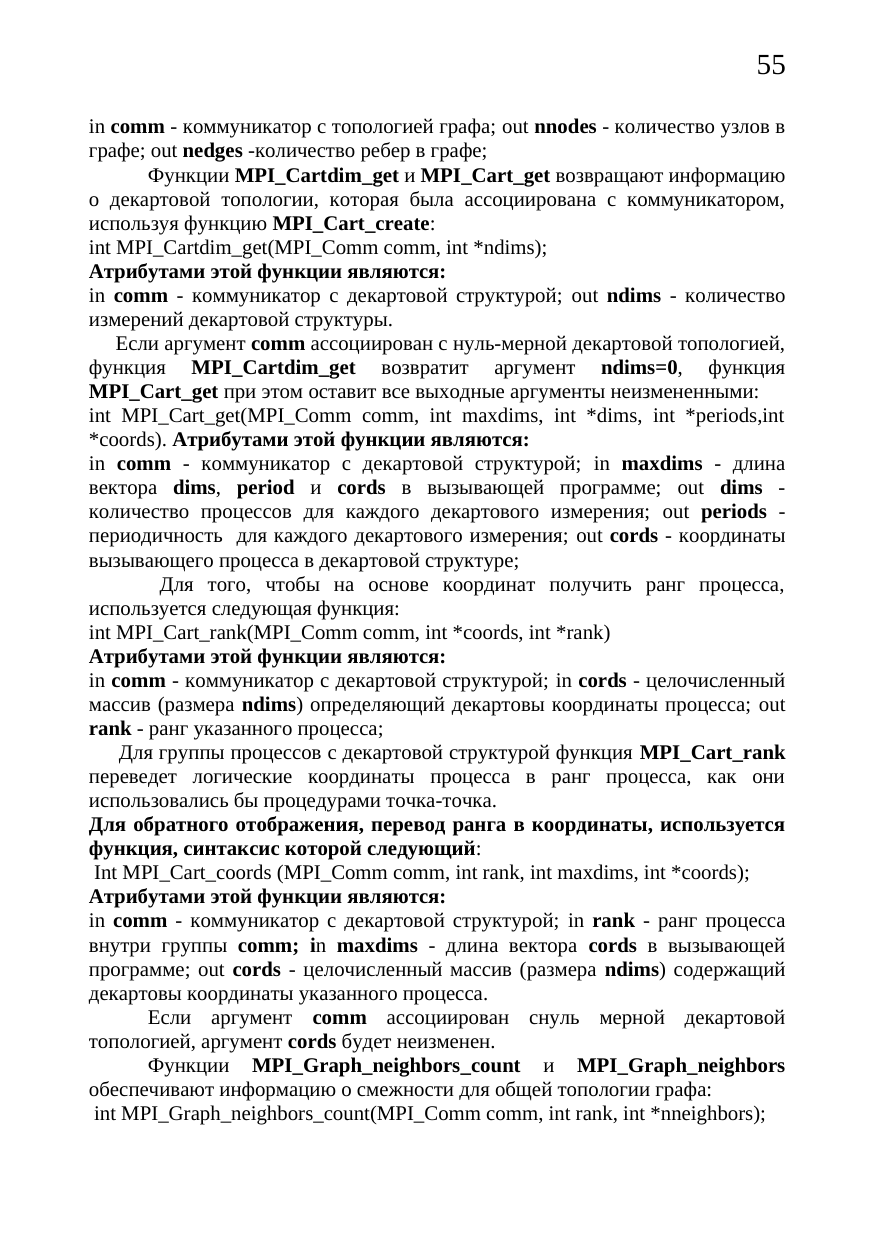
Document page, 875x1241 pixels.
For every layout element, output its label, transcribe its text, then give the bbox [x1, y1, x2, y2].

text in comm - коммуникатор с декартовой структурой; in cords - целочисленный массив (размера ndims) определяющий декартовы координаты процесса; out rank - ранг указанного процесса; [89, 668, 785, 740]
text Для обратного отображения, перевод ранга в координаты, используется функция, синтаксис которой следующий: [89, 812, 785, 860]
text Атрибутами этой функции являются: [89, 644, 785, 668]
text Атрибутами этой функции являются: [89, 884, 785, 908]
text Если аргумент comm ассоциирован с нуль-мерной декартовой топологией, функция MPI_Cartdim_get возвратит аргумент ndims=0, функция MPI_Cart_get при этом оставит все выходные аргументы неизмененными: [89, 331, 785, 403]
text int MPI_Cart_rank(MPI_Comm comm, int *coords, int *rank) [89, 620, 785, 644]
text Атрибутами этой функции являются: [89, 259, 785, 283]
text in comm - коммуникатор с декартовой структурой; out ndims - количество измерений декартовой структуры. [89, 283, 785, 331]
text Функции MPI_Graph_neighbors_count и MPI_Graph_neighbors обеспечивают информацию о смежности для общей топологии графа: [89, 1053, 785, 1101]
text int MPI_Cartdim_get(MPI_Comm comm, int *ndims); [89, 235, 785, 259]
text Если аргумент comm ассоциирован cнуль мерной декартовой топологией, аргумент cords будет неизменен. [89, 1005, 785, 1053]
text int MPI_Graph_neighbors_count(MPI_Comm comm, int rank, int *nneighbors); [89, 1101, 785, 1125]
text in comm - коммуникатор с топологией графа; out nnodes - количество узлов в графе; out nedges -количество ребер в графе; [89, 114, 785, 162]
text in comm - коммуникатор с декартовой структурой; in maxdims - длина вектора dims, period и cords в вызывающей программе; out dims - количество процессов для каждого декартового измерения; out periods - периодичность для каждого декартового измерения; out cords - координаты вызывающего процесса в декартовой структуре; [89, 451, 785, 572]
text in comm - коммуникатор с декартовой структурой; in rank - ранг процесса внутри группы comm; in maxdims - длина вектора cords в вызывающей программе; out cords - целочисленный массив (размера ndims) содержащий декартовы координаты указанного процесса. [89, 908, 785, 1005]
text Int MPI_Cart_coords (MPI_Comm comm, int rank, int maxdims, int *coords); [89, 860, 785, 884]
text Для того, чтобы на основе координат получить ранг процесса, используется следующая функция: [89, 572, 785, 620]
text Функции MPI_Cartdim_get и MPI_Cart_get возвращают информацию о декартовой топологии, которая была ассоциирована с коммуникатором, используя функцию MPI_Cart_create: [89, 162, 785, 235]
text int MPI_Cart_get(MPI_Comm comm, int maxdims, int *dims, int *periods,int *coords). Атрибутами этой функции являются: [89, 403, 785, 451]
text Для группы процессов с декартовой структурой функция MPI_Cart_rank переведет логические координаты процесса в ранг процесса, как они использовались бы процедурами точка-точка. [89, 740, 785, 812]
